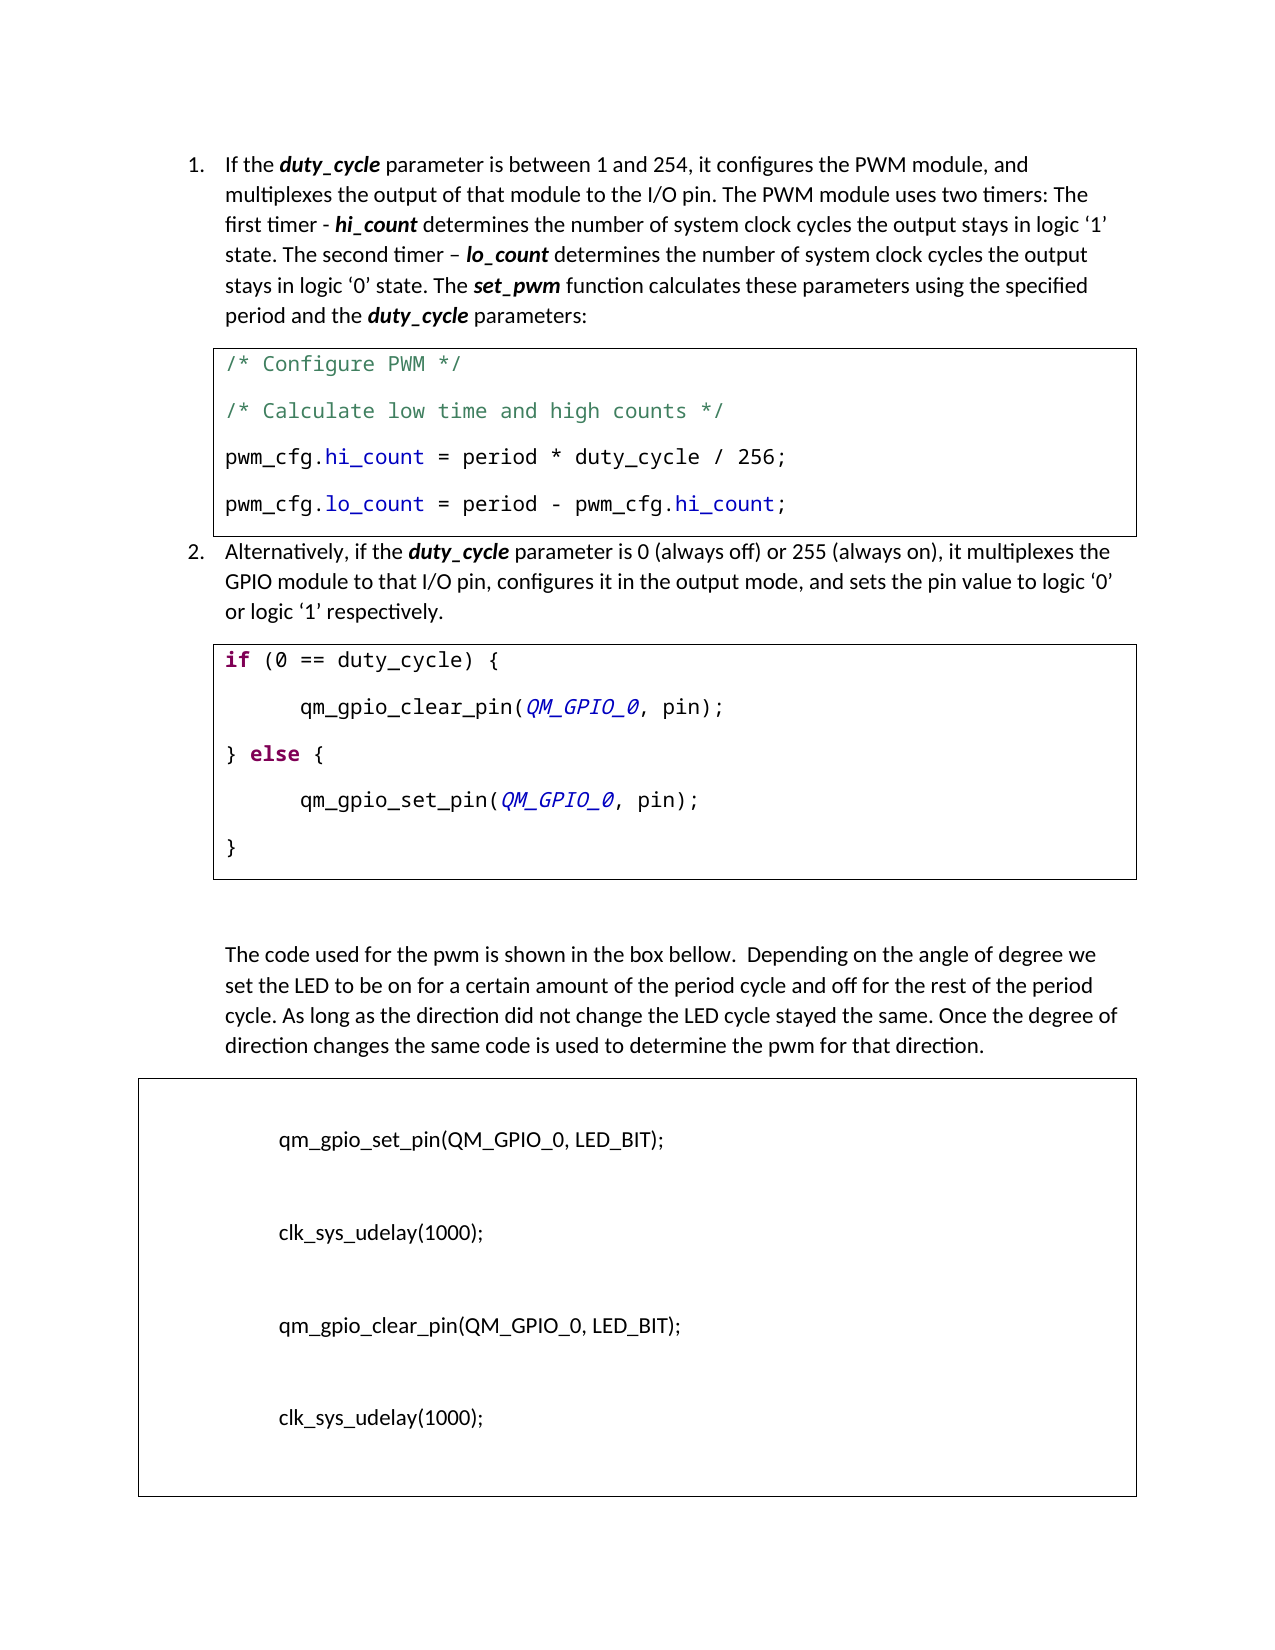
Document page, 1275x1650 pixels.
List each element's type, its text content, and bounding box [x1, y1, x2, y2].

list If the duty_cycle parameter is between 1 and 254, it configures the PWM module, and multiplexes the output of that module to the I/O pin. The PWM module uses two timers: The first timer - hi_count determines the number of system clock cycles the output stays in logic ‘1’ state. The second timer – lo_count determines the number of system clock cycles the output stays in logic ‘0’ state. The set_pwm function calculates these parameters using the specified period and the duty_cycle parameters: [187, 150, 1125, 329]
table_header /* Configure PWM */ /* Calculate low time and high counts */ pwm_cfg.hi_count = period * duty_cycle / 256; pwm_cfg.lo_count = period - pwm_cfg.hi_count; [214, 349, 1136, 536]
table_header if (0 == duty_cycle) { qm_gpio_clear_pin(QM_GPIO_0, pin); } else { qm_gpio_set_pin(QM_GPIO_0, pin); } [214, 645, 1136, 879]
list Alternatively, if the duty_cycle parameter is 0 (always off) or 255 (always on), it multiplexes the GPIO module to that I/O pin, configures it in the output mode, and sets the pin value to logic ‘0’ or logic ‘1’ respectively. [187, 537, 1125, 625]
list The code used for the pwm is shown in the box bellow. Depending on the angle of degree we set the LED to be on for a certain amount of the period cycle and off for the rest of the period cycle. As long as the direction did not change the LED cycle stayed the same. Once the degree of direction changes the same code is used to determine the pwm for that direction. [225, 941, 1125, 1059]
table_header qm_gpio_set_pin(QM_GPIO_0, LED_BIT); clk_sys_udelay(1000); qm_gpio_clear_pin(QM_GPIO_0, LED_BIT); clk_sys_udelay(1000); [139, 1079, 1136, 1496]
